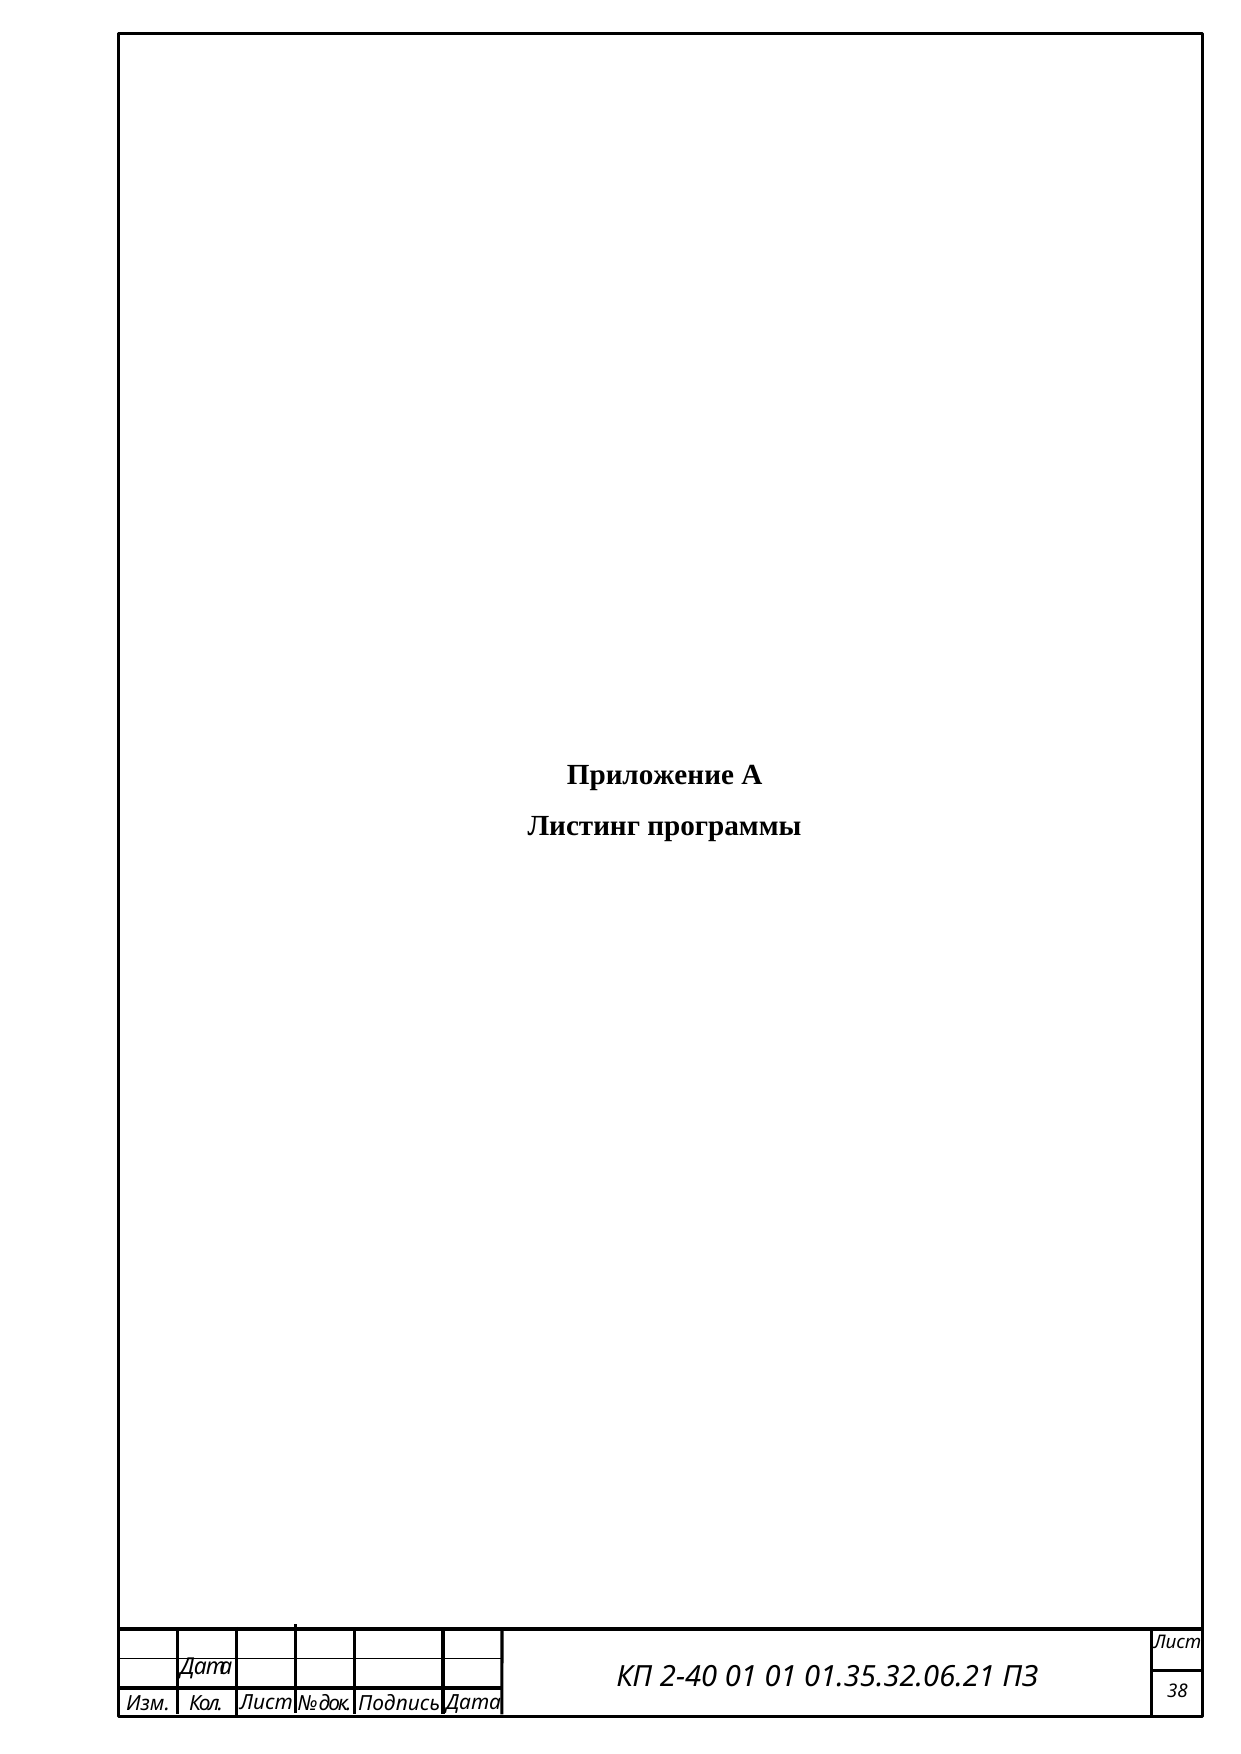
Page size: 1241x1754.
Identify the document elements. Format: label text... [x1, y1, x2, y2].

text Приложение А [177, 757, 1152, 791]
text Листинг программы [177, 808, 1152, 841]
